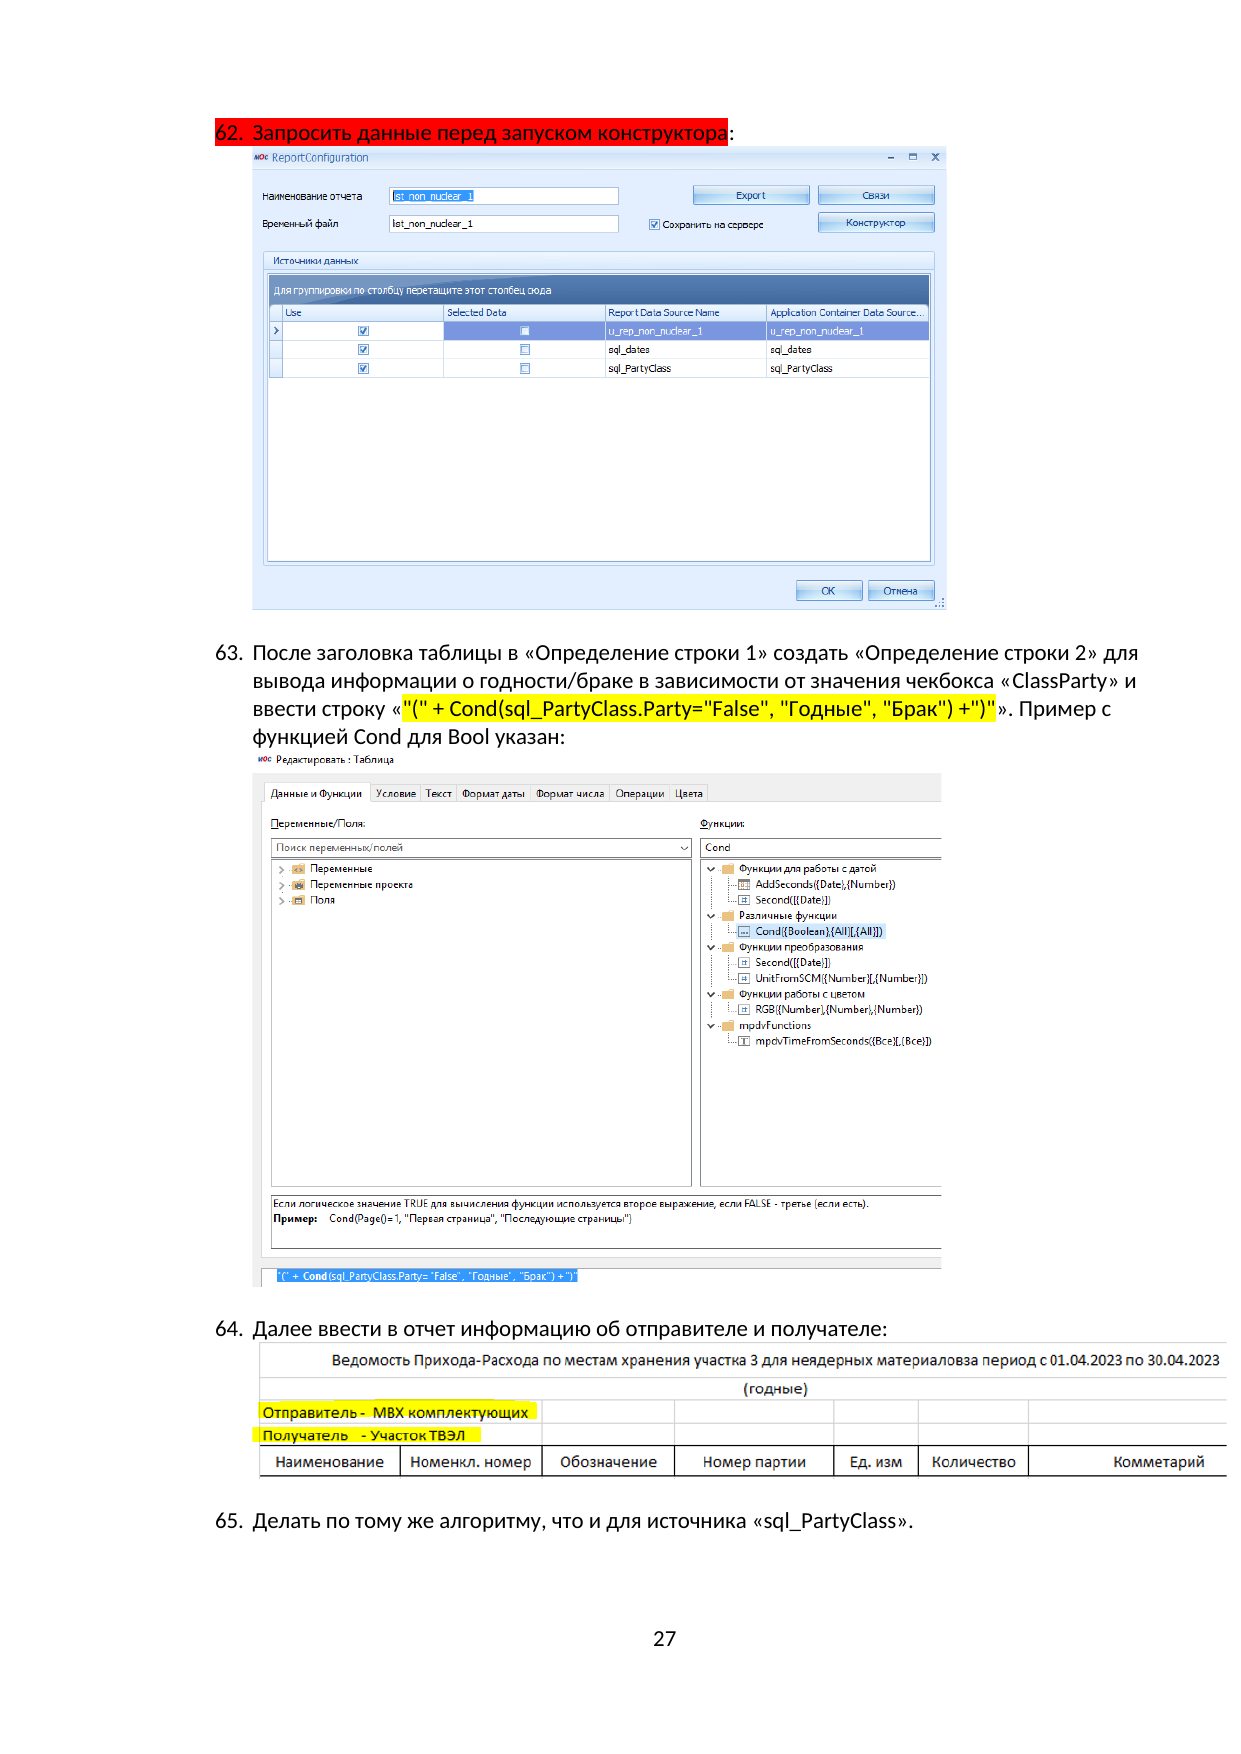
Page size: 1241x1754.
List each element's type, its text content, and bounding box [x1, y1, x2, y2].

picture [252, 146, 947, 610]
picture [252, 1342, 1227, 1479]
picture [252, 750, 942, 1287]
list Делать по тому же алгоритму, что и для источника «sql_PartyClass». [215, 1507, 1152, 1563]
